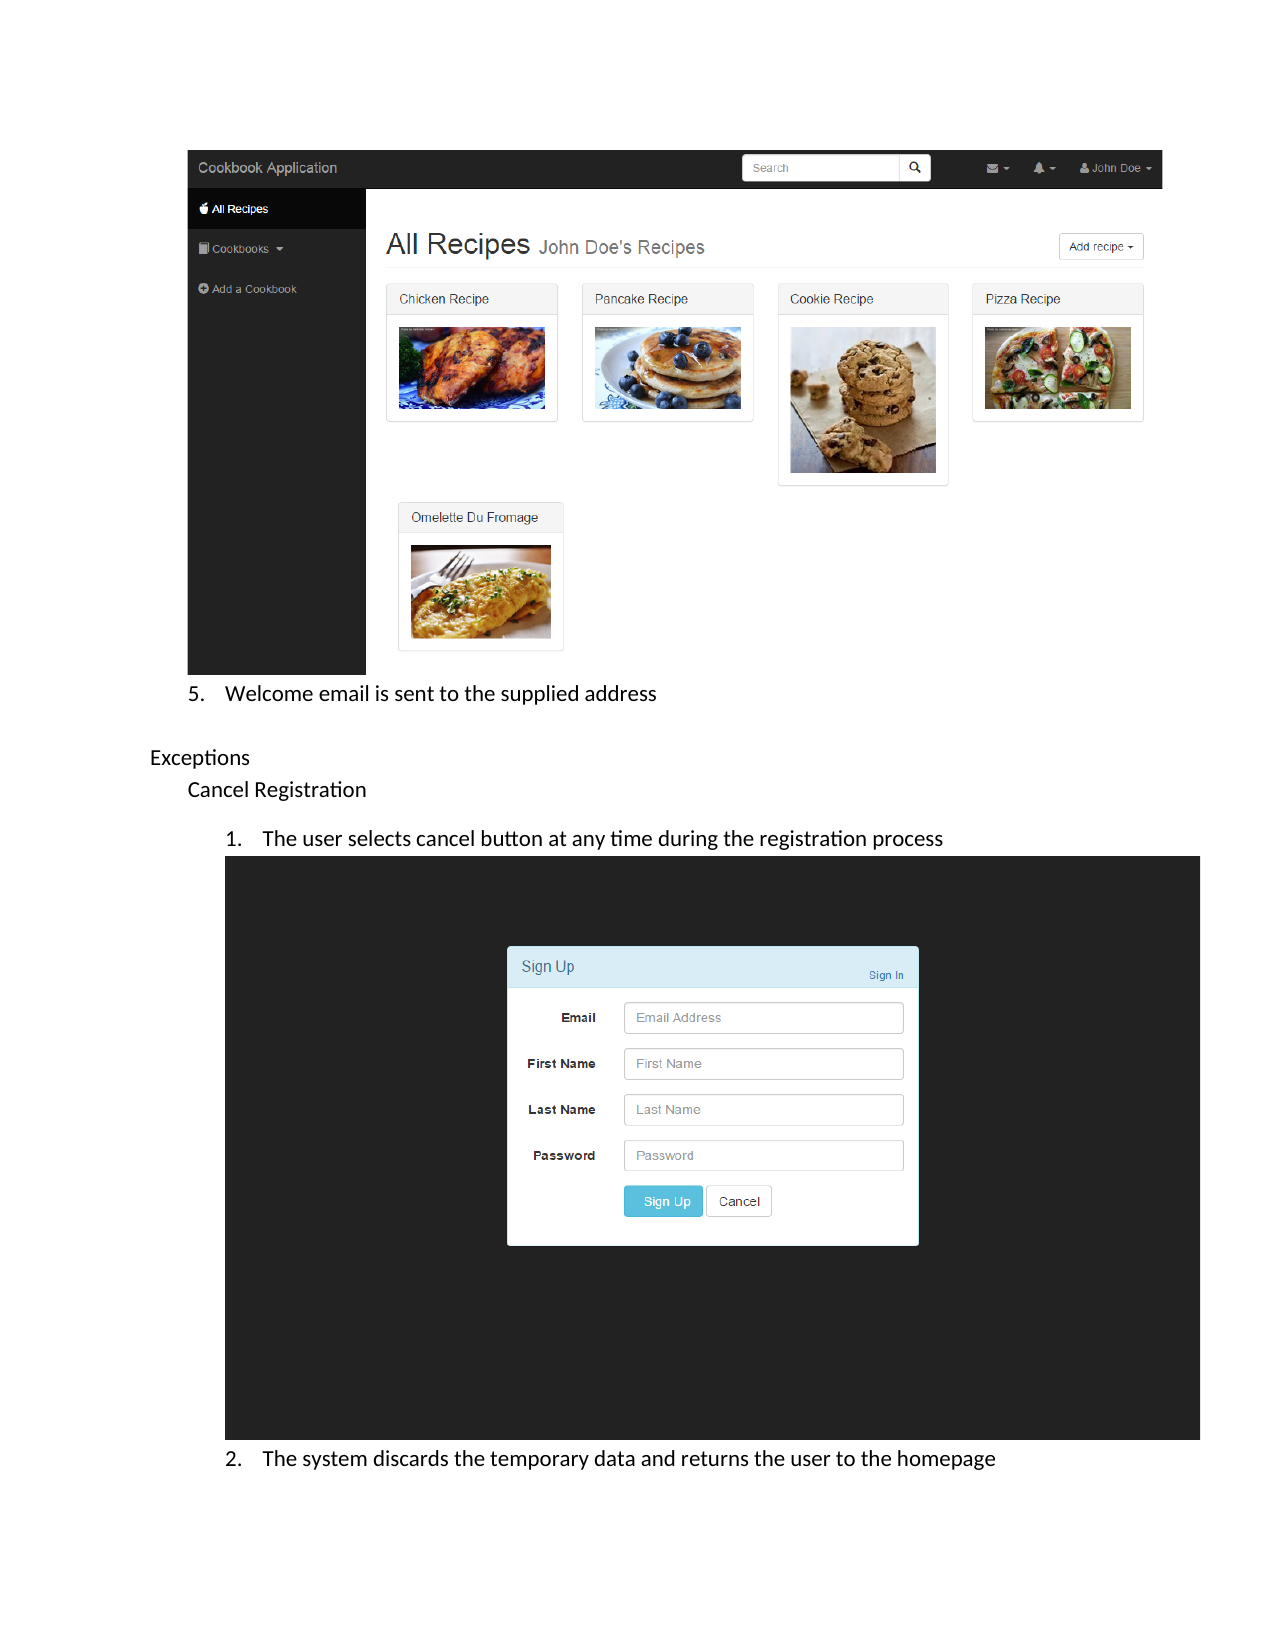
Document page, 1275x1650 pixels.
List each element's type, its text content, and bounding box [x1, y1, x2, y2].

list Welcome email is sent to the supplied address [188, 679, 1125, 707]
list The user selects cancel button at any time during the registration process [225, 824, 1125, 852]
text Exceptions [150, 743, 1125, 771]
picture [225, 856, 1200, 1440]
picture [187, 150, 1163, 675]
text Cancel Registration [150, 776, 1125, 803]
list The system discards the temporary data and returns the user to the homepage [225, 1444, 1125, 1472]
